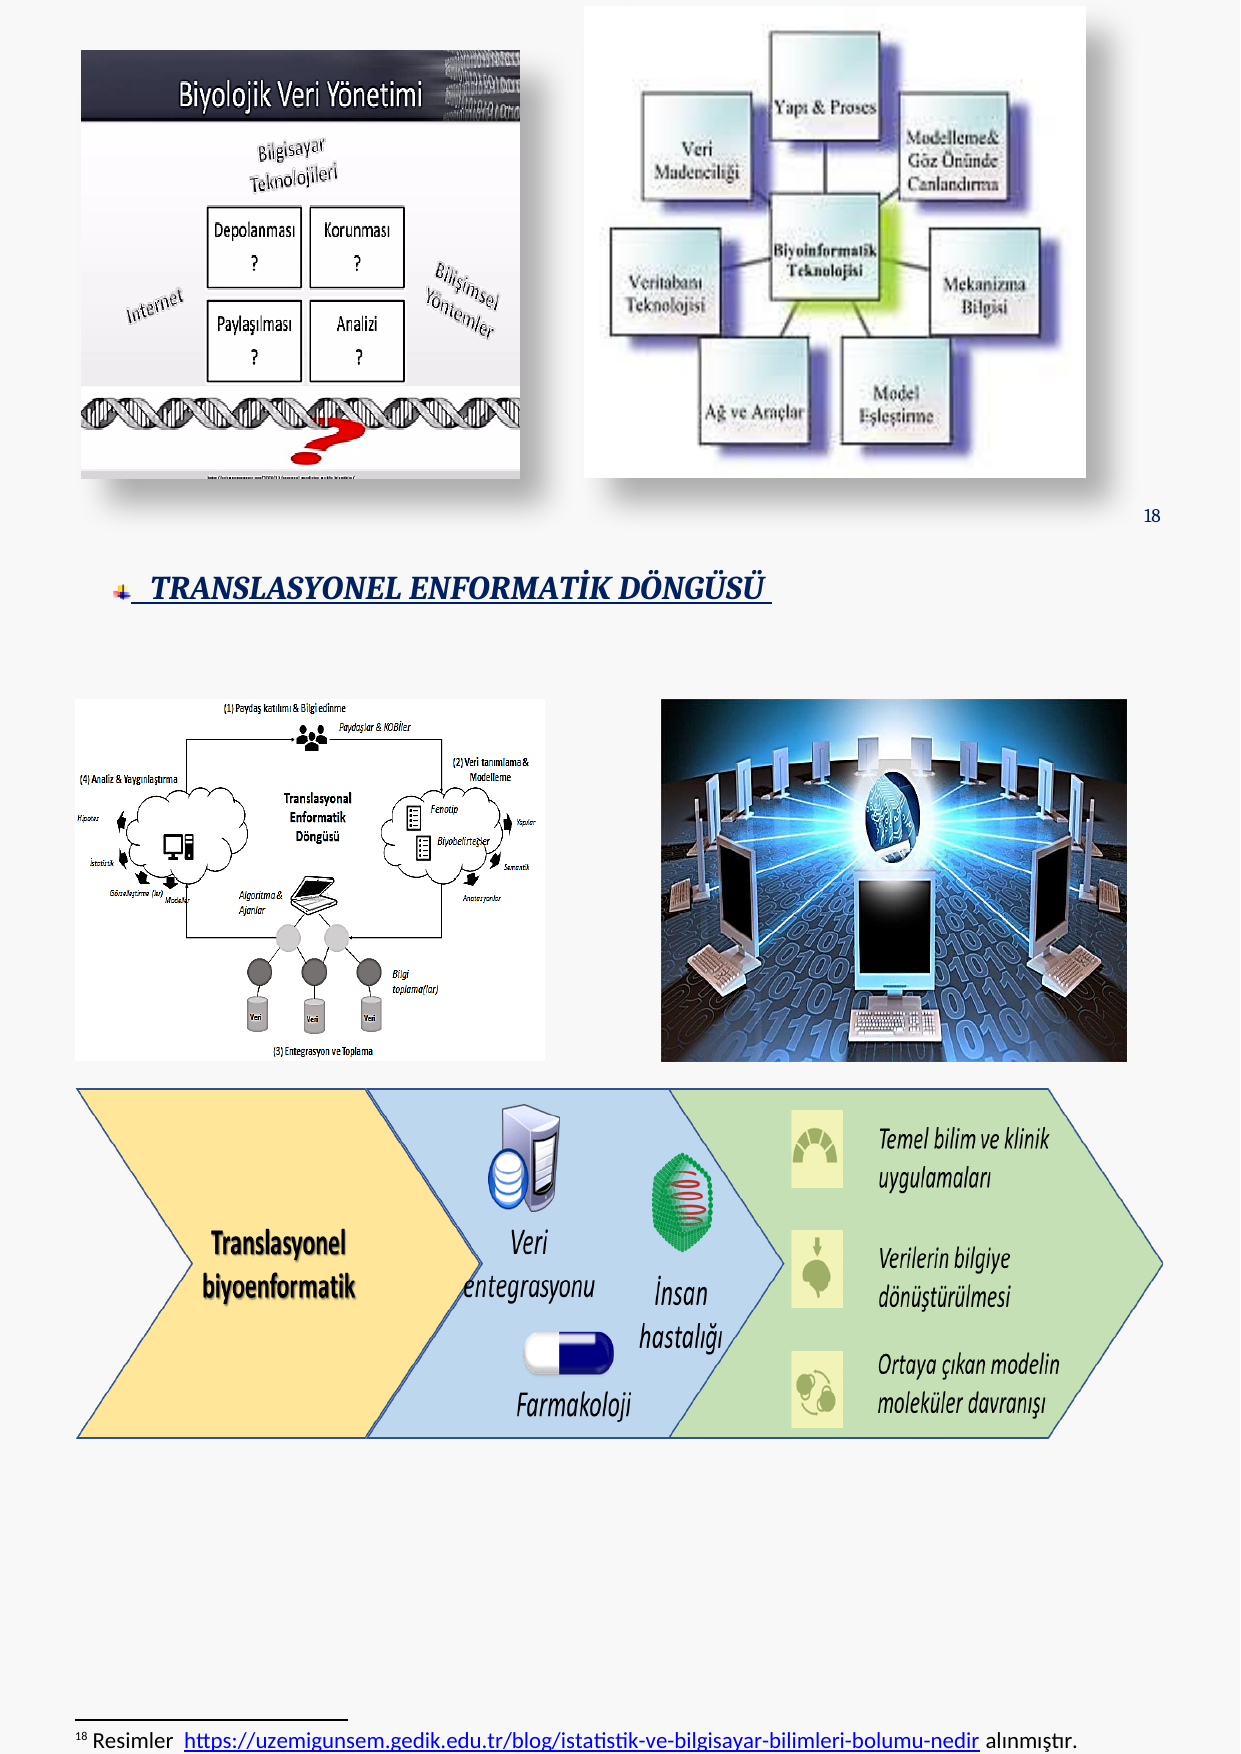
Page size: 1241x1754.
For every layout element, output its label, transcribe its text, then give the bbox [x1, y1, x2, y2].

picture [81, 50, 520, 479]
picture [661, 699, 1127, 1062]
list TRANSLASYONEL ENFORMATİK DÖNGÜSÜ [112, 569, 1165, 608]
picture [75, 1088, 1164, 1448]
picture [75, 699, 545, 1061]
picture [584, 6, 1086, 478]
picture [113, 583, 131, 600]
